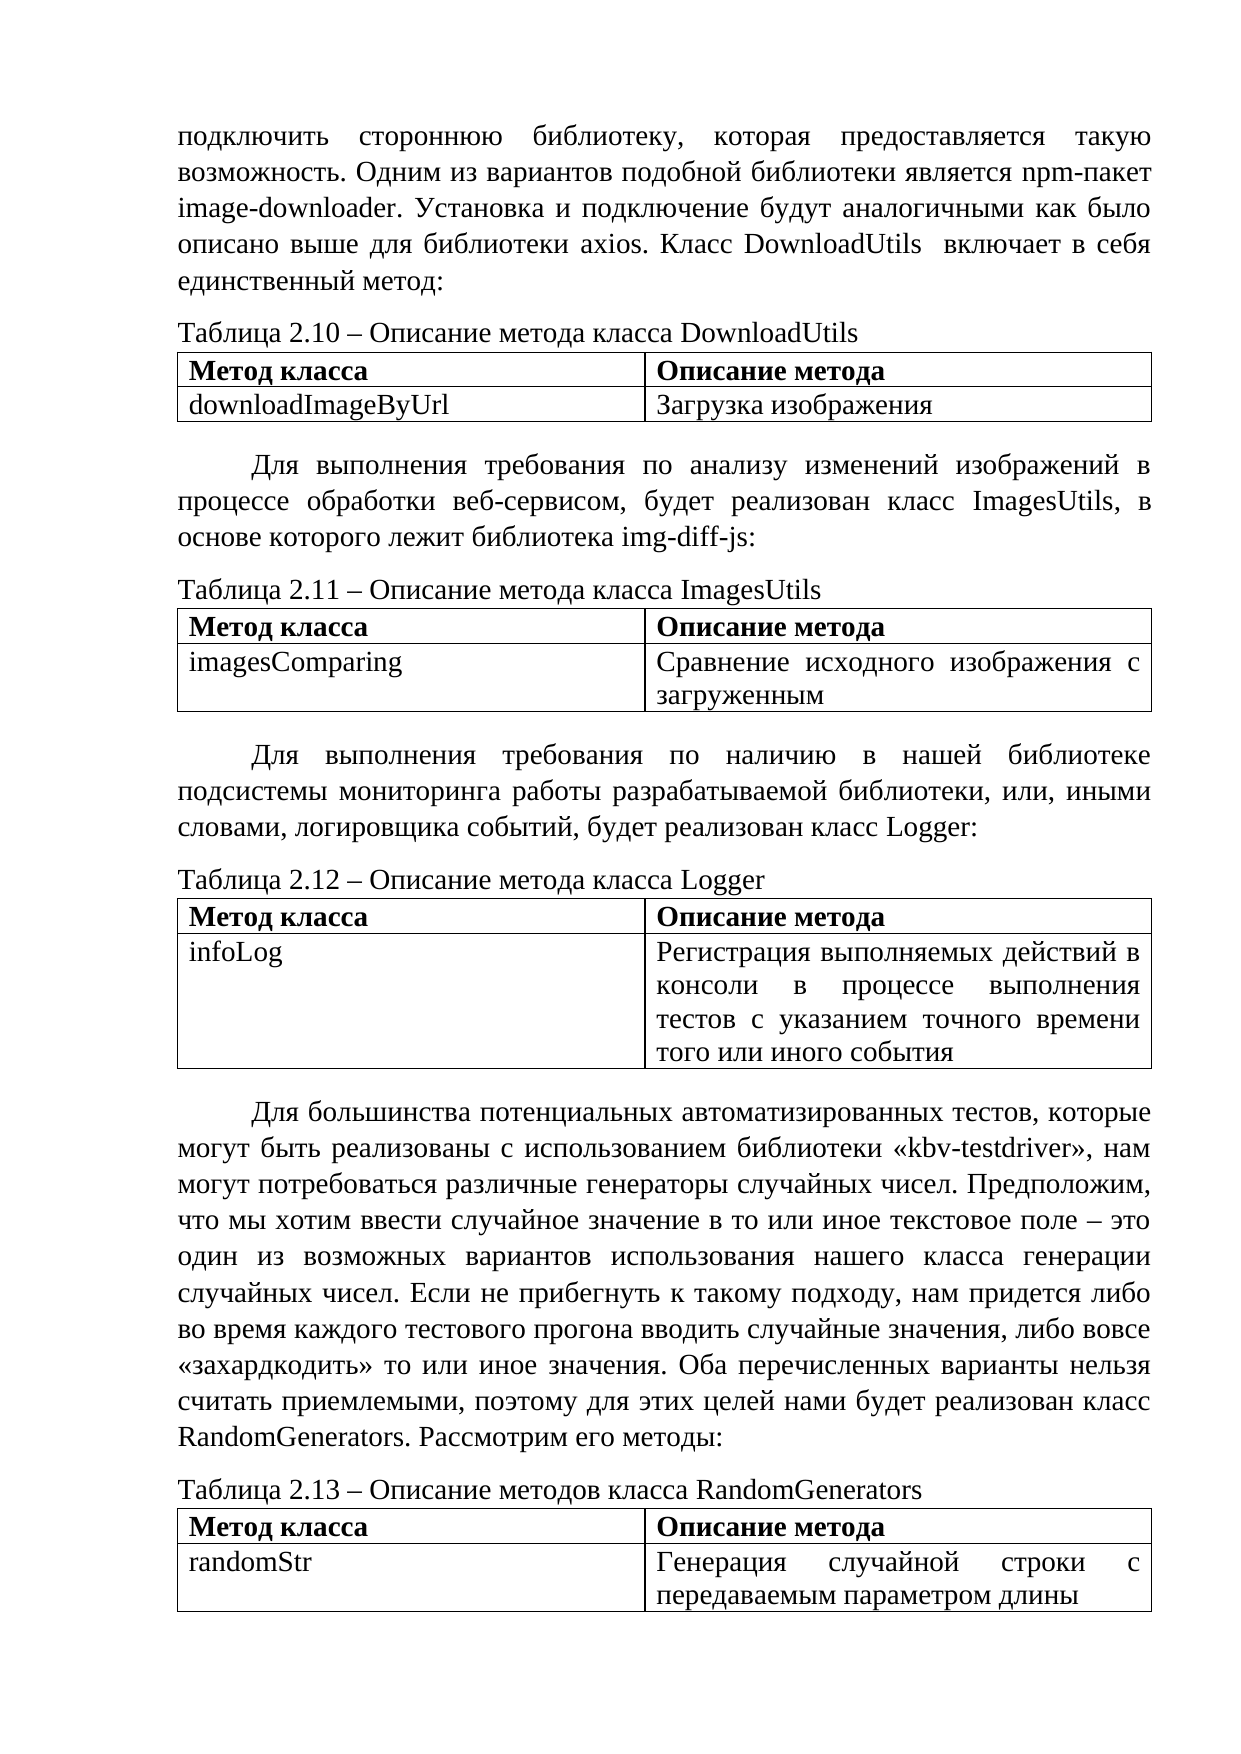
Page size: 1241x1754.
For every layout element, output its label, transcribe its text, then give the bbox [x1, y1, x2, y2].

table_header Описание метода [646, 609, 1151, 643]
table_cell randomStr [178, 1544, 644, 1611]
text Для большинства потенциальных автоматизированных тестов, которые могут быть реализованы с использованием библиотеки «kbv-testdriver», нам могут потребоваться различные генераторы случайных чисел. Предположим, что мы хотим ввести случайное значение в то или иное текстовое поле – это один из возможных вариантов использования нашего класса генерации случайных чисел. Если не прибегнуть к такому подходу, нам придется либо во время каждого тестового прогона вводить случайные значения, либо вовсе «захардкодить» то или иное значения. Оба перечисленных варианты нельзя считать приемлемыми, поэтому для этих целей нами будет реализован класс RandomGenerators. Рассмотрим его методы: [177, 1094, 1152, 1453]
table_header Метод класса [178, 609, 644, 643]
table_cell downloadImageByUrl [178, 387, 644, 421]
table_cell infoLog [178, 934, 644, 1068]
table_header Описание метода [646, 1509, 1151, 1543]
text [177, 118, 1152, 296]
table_cell Сравнение исходного изображения с загруженным [646, 644, 1151, 711]
table_header Метод класса [178, 1509, 644, 1543]
table_cell Регистрация выполняемых действий в консоли в процессе выполнения тестов с указанием точного времени того или иного события [646, 934, 1151, 1068]
table_header Метод класса [178, 899, 644, 933]
table_cell imagesComparing [178, 644, 644, 711]
text Таблица 2.13 – Описание методов класса RandomGenerators [177, 1472, 1152, 1506]
text Для выполнения требования по анализу изменений изображений в процессе обработки веб-сервисом, будет реализован класс ImagesUtils, в основе которого лежит библиотека img-diff-js: [177, 447, 1152, 553]
text Таблица 2.12 – Описание метода класса Logger [177, 862, 1152, 896]
text Для выполнения требования по наличию в нашей библиотеке подсистемы мониторинга работы разрабатываемой библиотеки, или, иными словами, логировщика событий, будет реализован класс Logger: [177, 737, 1152, 843]
table_header Описание метода [646, 353, 1151, 386]
table_header Описание метода [646, 899, 1151, 933]
text Таблица 2.10 – Описание метода класса DownloadUtils [177, 316, 1152, 349]
table_header Метод класса [178, 353, 644, 386]
table_cell Загрузка изображения [646, 387, 1151, 421]
table_cell Генерация случайной строки с передаваемым параметром длины [646, 1544, 1151, 1611]
text Таблица 2.11 – Описание метода класса ImagesUtils [177, 572, 1152, 606]
